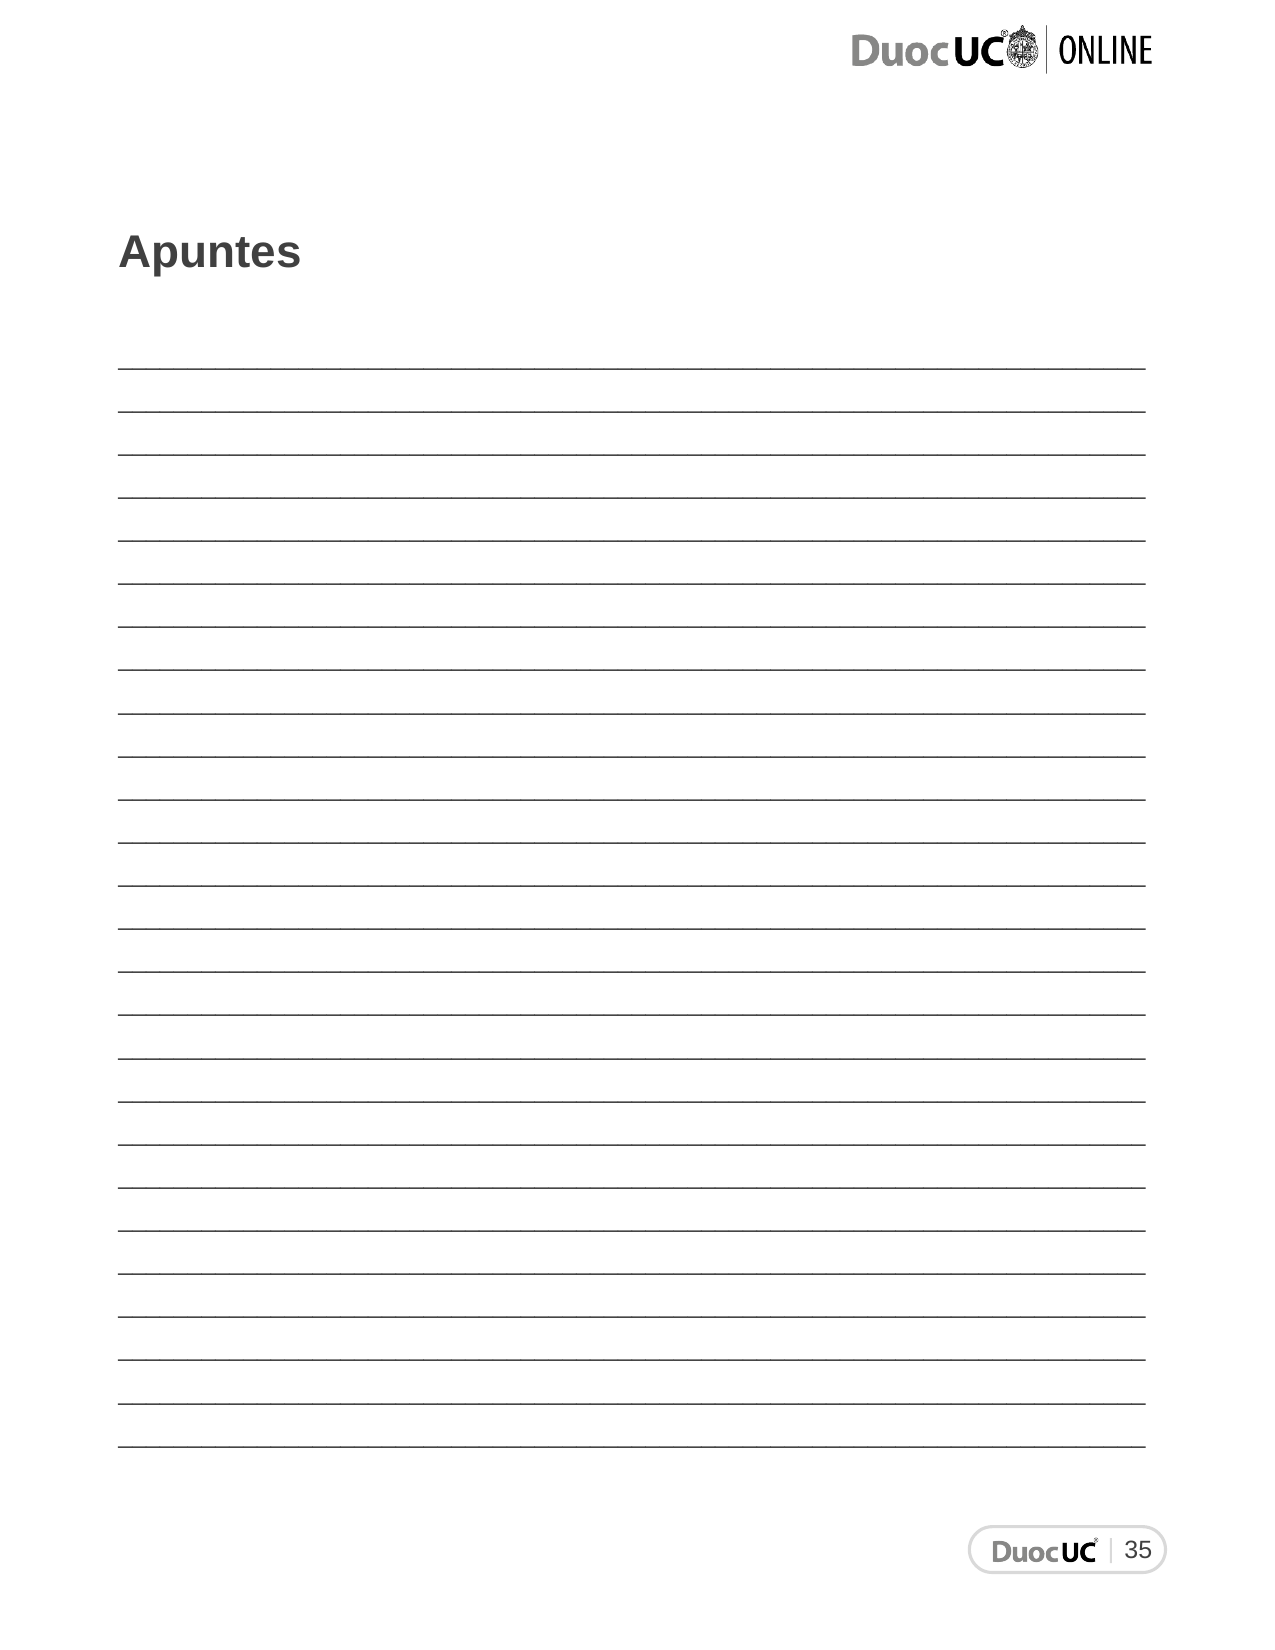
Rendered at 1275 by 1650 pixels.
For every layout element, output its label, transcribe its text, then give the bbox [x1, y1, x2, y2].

picture [979, 1571, 1112, 1576]
text ____________________________________________________________________________________________________________________________________________________________________________________________________________________________________________________________________________________________________________________________________________________________________________________________________________________________________________________________________________________________________________________________________________________________________________________________________________________________________________________________________________________________________________________________________________________________________________________________________________________________________________________________________________________________________________________________________________________________________________________________________________________________________________________________________________________________________________________________________________________________________________________________________________________________________________________________________________________________________________________________________________________________________________________________________________________________________________________________________________________________________________________________________________________________________________________________________________________________________________________________________________________________________________________________________________________________________________________________________________________________________________________________________________________________________________________________________________________________________________________________________ [118, 342, 1152, 1448]
picture [832, 0, 1172, 92]
picture [979, 1529, 1112, 1570]
subtitle Apuntes [118, 225, 1152, 278]
